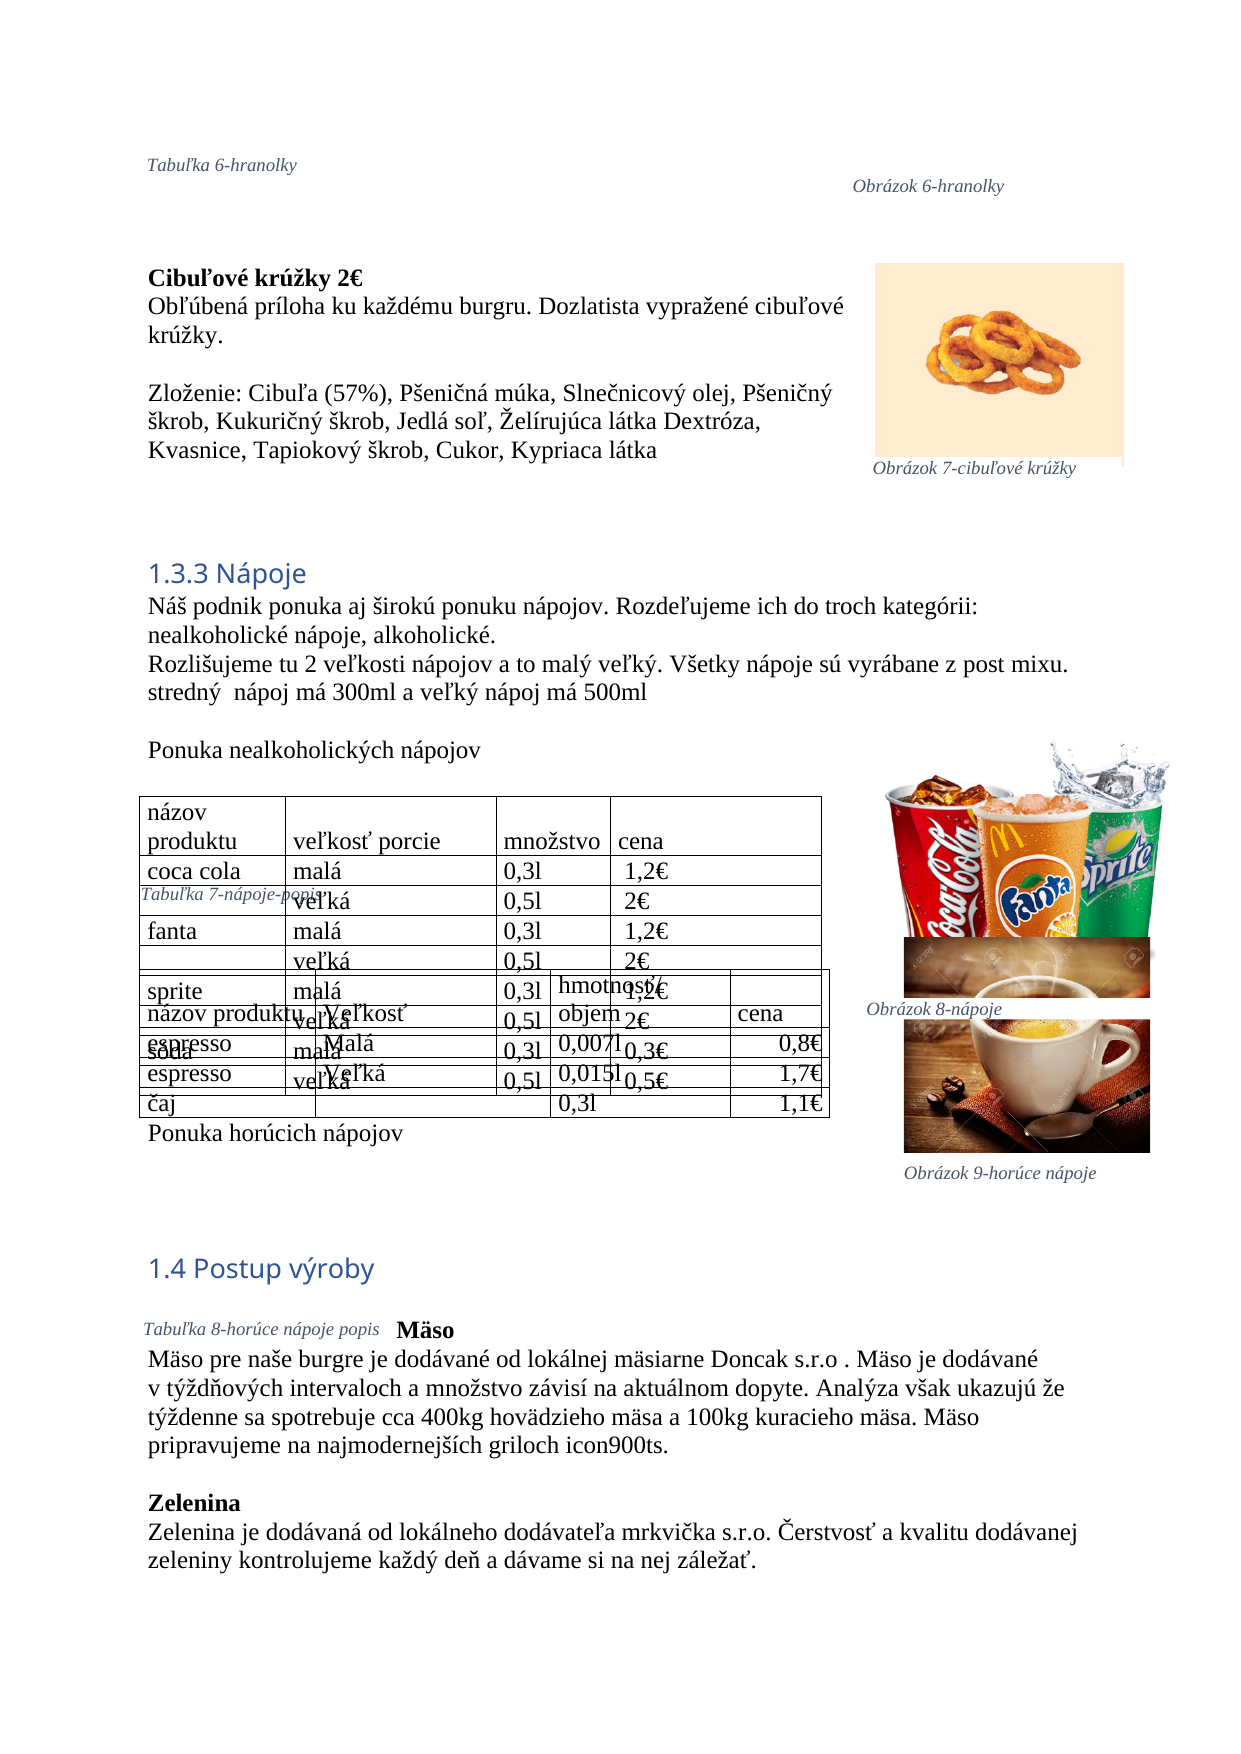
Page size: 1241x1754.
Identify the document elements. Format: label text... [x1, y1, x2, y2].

table_cell Veľká [316, 1058, 550, 1087]
text Rozlišujeme tu 2 veľkosti nápojov a to malý veľký. Všetky nápoje sú vyrábane z post mixu. stredný nápoj má 300ml a veľký nápoj má 500ml [148, 649, 1093, 706]
text Cibuľové krúžky 2€ [148, 263, 875, 291]
table_header cena [731, 970, 829, 1027]
table_cell 0,3l [551, 1088, 730, 1117]
text Zloženie: Cibuľa (57%), Pšeničná múka, Slnečnicový olej, Pšeničný škrob, Kukuričný škrob, Jedlá soľ, Želírujúca látka Dextróza, Kvasnice, Tapiokový škrob, Cukor, Kypriaca látka [148, 378, 875, 464]
table_cell 2€ [611, 946, 821, 969]
table_cell veľká [286, 946, 496, 969]
table_header názov produktu [140, 970, 315, 1027]
text Mäso pre naše burgre je dodávané od lokálnej mäsiarne Doncak s.r.o . Mäso je dodávané v týždňových intervaloch a množstvo závisí na aktuálnom dopyte. Analýza však ukazujú že týždenne sa spotrebuje cca 400kg hovädzieho mäsa a 100kg kuracieho mäsa. Mäso pripravujeme na najmodernejších griloch icon900ts. [148, 1344, 1093, 1459]
table_cell 1,1€ [731, 1088, 829, 1117]
table_cell veľká [286, 886, 496, 915]
table_cell fanta [140, 916, 285, 945]
text Zelenina je dodávaná od lokálneho dodávateľa mrkvička s.r.o. Čerstvosť a kvalitu dodávanej zeleniny kontrolujeme každý deň a dávame si na nej záležať. [148, 1517, 1093, 1574]
table_header veľkosť porcie [286, 797, 496, 855]
table_cell Malá [316, 1028, 550, 1057]
picture [903, 1020, 1150, 1153]
table_cell 0,5l [497, 946, 610, 969]
table_cell [140, 946, 285, 969]
text Ponuka nealkoholických nápojov [148, 735, 878, 764]
table_cell espresso [140, 1028, 315, 1057]
text Náš podnik ponuka aj širokú ponuku nápojov. Rozdeľujeme ich do troch kategórii: nealkoholické nápoje, alkoholické. [148, 591, 1093, 649]
table_cell 0,8€ [731, 1028, 829, 1057]
table_header Veľkosť [316, 970, 550, 1027]
table_cell [140, 886, 285, 915]
picture [878, 733, 1175, 998]
table_cell espresso [140, 1058, 315, 1087]
table_header hmotnosť/objem [551, 970, 730, 1027]
table_cell 0,3l [497, 916, 610, 945]
table_header množstvo [497, 797, 610, 855]
table_cell 1,2€ [611, 856, 821, 885]
text Obľúbená príloha ku každému burgru. Dozlatista vypražené cibuľové krúžky. [148, 291, 875, 349]
table_cell 1,2€ [611, 916, 821, 945]
text Ponuka horúcich nápojov [148, 899, 903, 1147]
subtitle 1.4 Postup výroby [148, 1250, 1093, 1287]
text Mäso [148, 1315, 1093, 1344]
table_header názov produktu [140, 797, 285, 855]
table_cell [316, 1088, 550, 1117]
table_cell 0,5l [497, 886, 610, 915]
text Tabuľka 8-horúce nápoje popis [143, 1318, 381, 1340]
table_cell 2€ [611, 886, 821, 915]
subtitle 1.3.3 Nápoje [148, 554, 1093, 591]
table_cell coca cola [140, 856, 285, 885]
table_cell malá [286, 916, 496, 945]
table_cell 0,3l [497, 856, 610, 885]
table_header cena [611, 797, 821, 855]
table_cell čaj [140, 1088, 315, 1117]
table_cell malá [286, 856, 496, 885]
text Tabuľka 6-hranolky [147, 154, 299, 175]
table_cell 1,7€ [731, 1058, 829, 1087]
text Zelenina [148, 1488, 1093, 1517]
picture [875, 263, 1125, 467]
table_cell 0,007l [551, 1028, 730, 1057]
table_cell 0,015l [551, 1058, 730, 1087]
